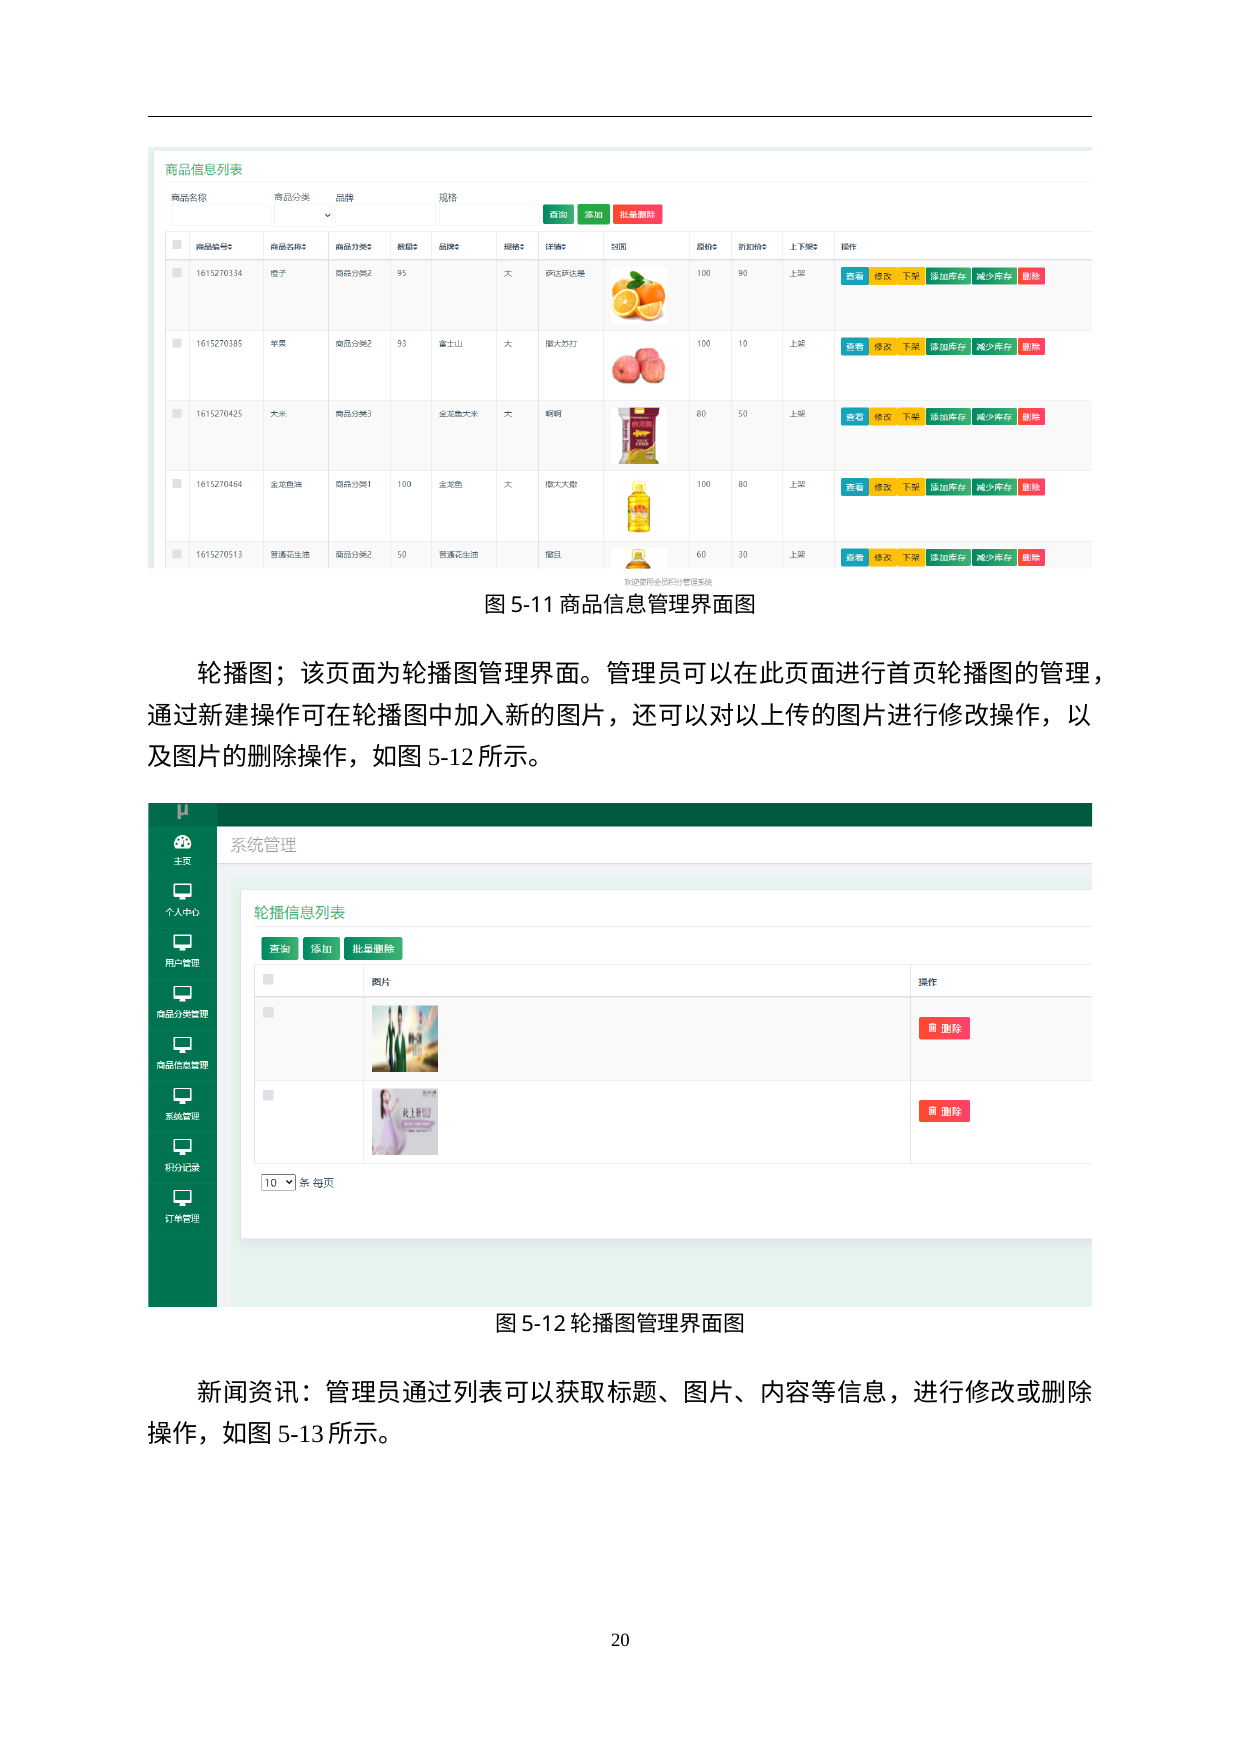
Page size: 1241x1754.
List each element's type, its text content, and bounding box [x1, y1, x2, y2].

text 轮播图；该页面为轮播图管理界面。管理员可以在此页面进行首页轮播图的管理，通过新建操作可在轮播图中加入新的图片，还可以对以上传的图片进行修改操作，以及图片的删除操作，如图5-12所示。 [148, 649, 1092, 774]
text 新闻资讯：管理员通过列表可以获取标题、图片、内容等信息，进行修改或删除操作，如图5-13所示。 [148, 1368, 1092, 1451]
text 图5-11商品信息管理界面图 [148, 588, 1092, 619]
text 图5-12轮播图管理界面图 [148, 1307, 1092, 1338]
picture [148, 803, 1093, 1307]
picture [147, 147, 1093, 588]
